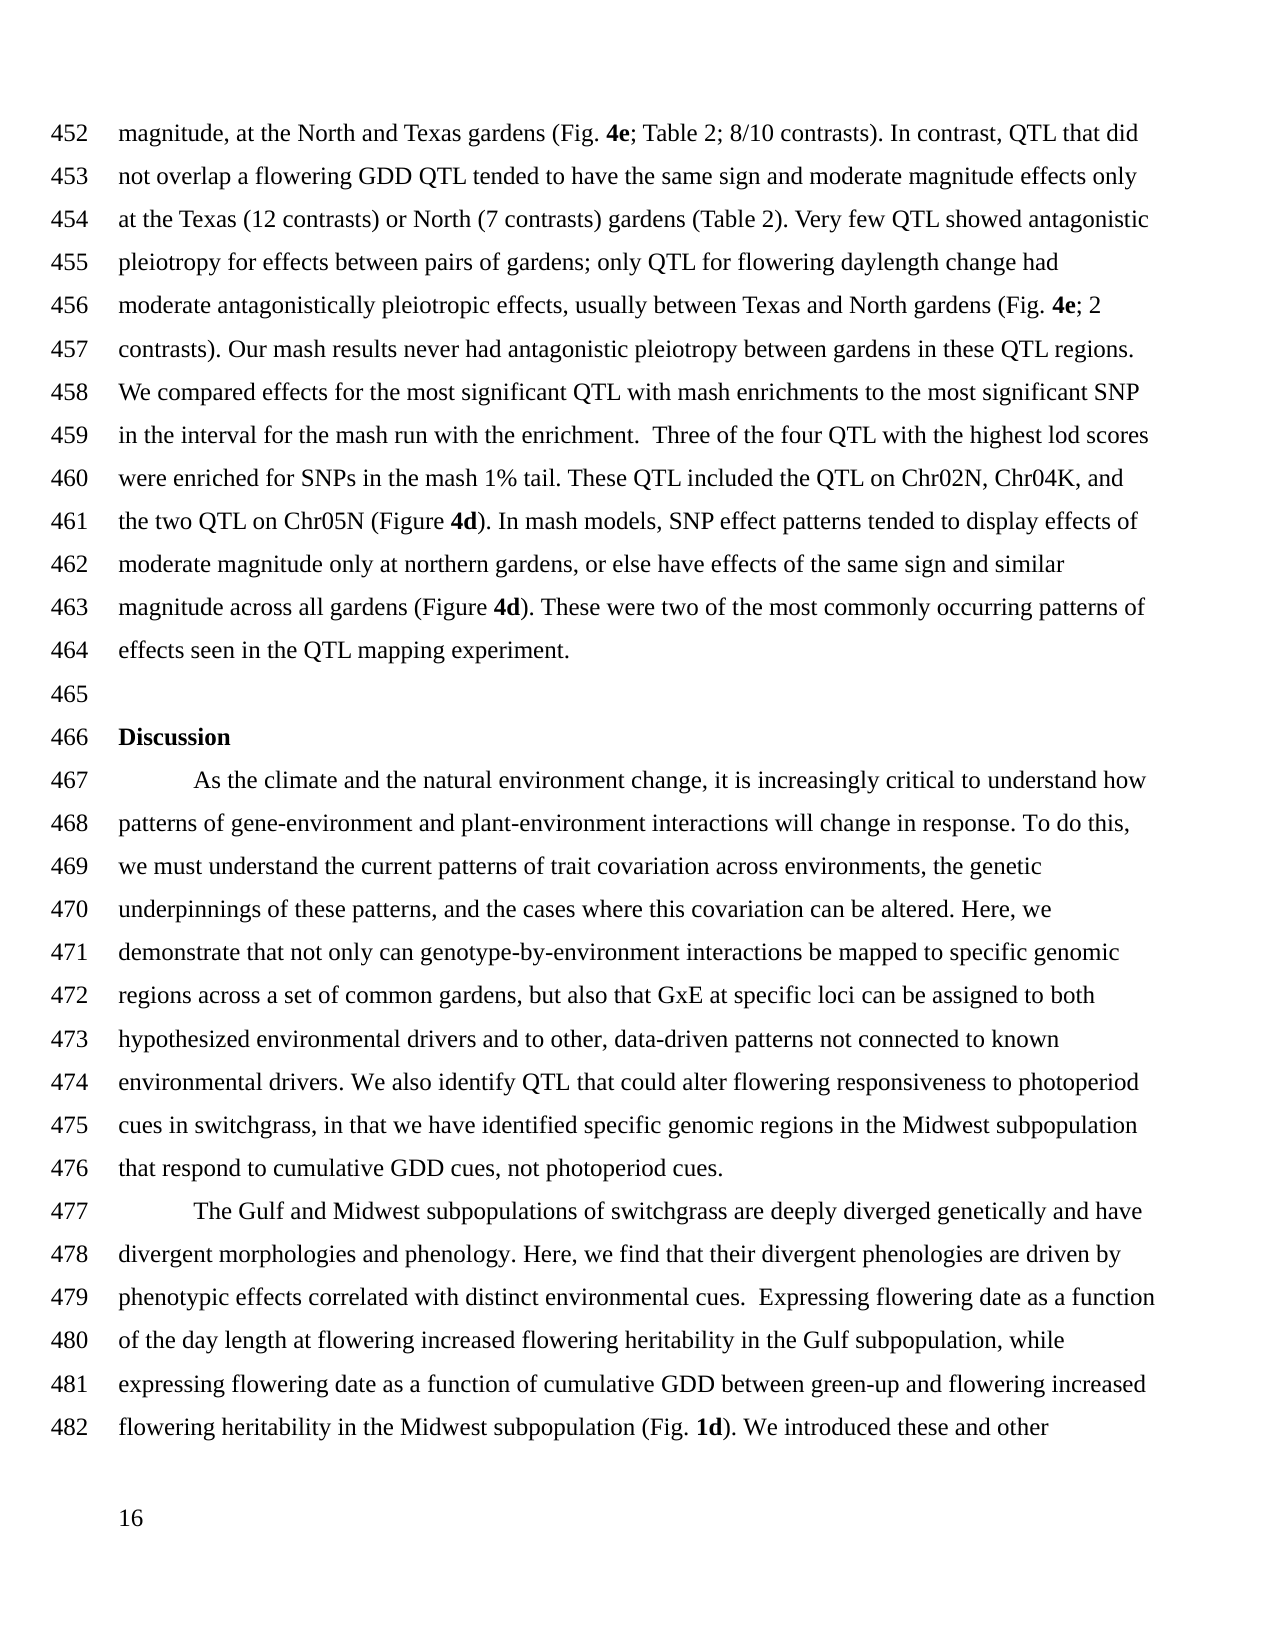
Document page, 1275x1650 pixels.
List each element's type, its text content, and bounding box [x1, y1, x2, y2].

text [118, 1196, 1157, 1441]
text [118, 118, 1157, 664]
text As the climate and the natural environment change, it is increasingly critical to understand how patterns of gene-environment and plant-environment interactions will change in response. To do this, we must understand the current patterns of trait covariation across environments, the genetic underpinnings of these patterns, and the cases where this covariation can be altered. Here, we demonstrate that not only can genotype-by-environment interactions be mapped to specific genomic regions across a set of common gardens, but also that GxE at specific loci can be assigned to both hypothesized environmental drivers and to other, data-driven patterns not connected to known environmental drivers. We also identify QTL that could alter flowering responsiveness to photoperiod cues in switchgrass, in that we have identified specific genomic regions in the Midwest subpopulation that respond to cumulative GDD cues, not photoperiod cues. [118, 765, 1157, 1182]
text Discussion [118, 722, 1157, 751]
